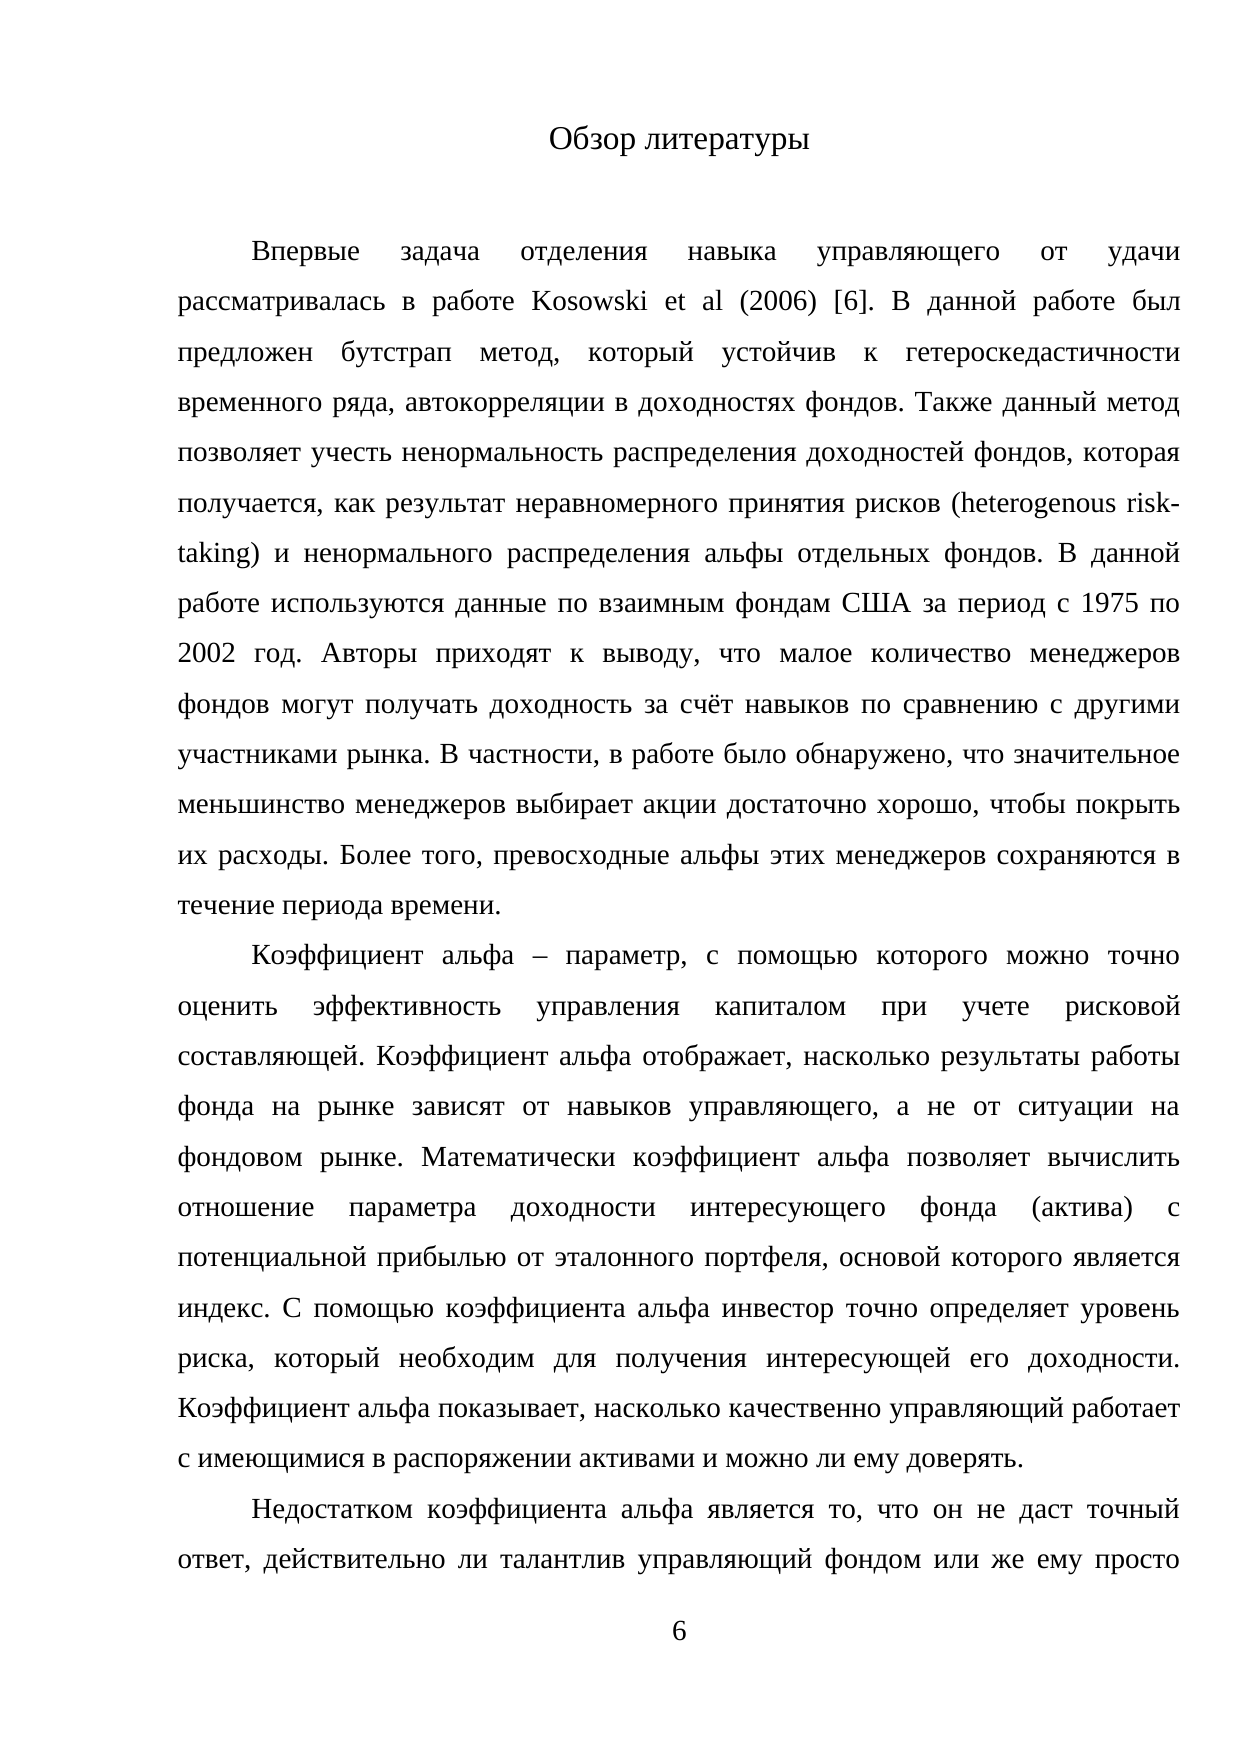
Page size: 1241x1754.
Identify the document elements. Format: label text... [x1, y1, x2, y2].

title Обзор литературы [177, 118, 1181, 156]
text Впервые задача отделения навыка управляющего от удачи рассматривалась в работе Kosowski et al (2006) [6]. В данной работе был предложен бутстрап метод, который устойчив к гетероскедастичности временного ряда, автокорреляции в доходностях фондов. Также данный метод позволяет учесть ненормальность распределения доходностей фондов, которая получается, как результат неравномерного принятия рисков (heterogenous risk-taking) и ненормального распределения альфы отдельных фондов. В данной работе используются данные по взаимным фондам США за период с 1975 по 2002 год. Авторы приходят к выводу, что малое количество менеджеров фондов могут получать доходность за счёт навыков по сравнению с другими участниками рынка. В частности, в работе было обнаружено, что значительное меньшинство менеджеров выбирает акции достаточно хорошо, чтобы покрыть их расходы. Более того, превосходные альфы этих менеджеров сохраняются в течение периода времени. [177, 233, 1181, 921]
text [177, 1491, 1181, 1575]
text Коэффициент альфа – параметр, с помощью которого можно точно оценить эффективность управления капиталом при учете рисковой составляющей. Коэффициент альфа отображает, насколько результаты работы фонда на рынке зависят от навыков управляющего, а не от ситуации на фондовом рынке. Математически коэффициент альфа позволяет вычислить отношение параметра доходности интересующего фонда (актива) с потенциальной прибылью от эталонного портфеля, основой которого является индекс. С помощью коэффициента альфа инвестор точно определяет уровень риска, который необходим для получения интересующей его доходности. Коэффициент альфа показывает, насколько качественно управляющий работает с имеющимися в распоряжении активами и можно ли ему доверять. [177, 937, 1181, 1474]
